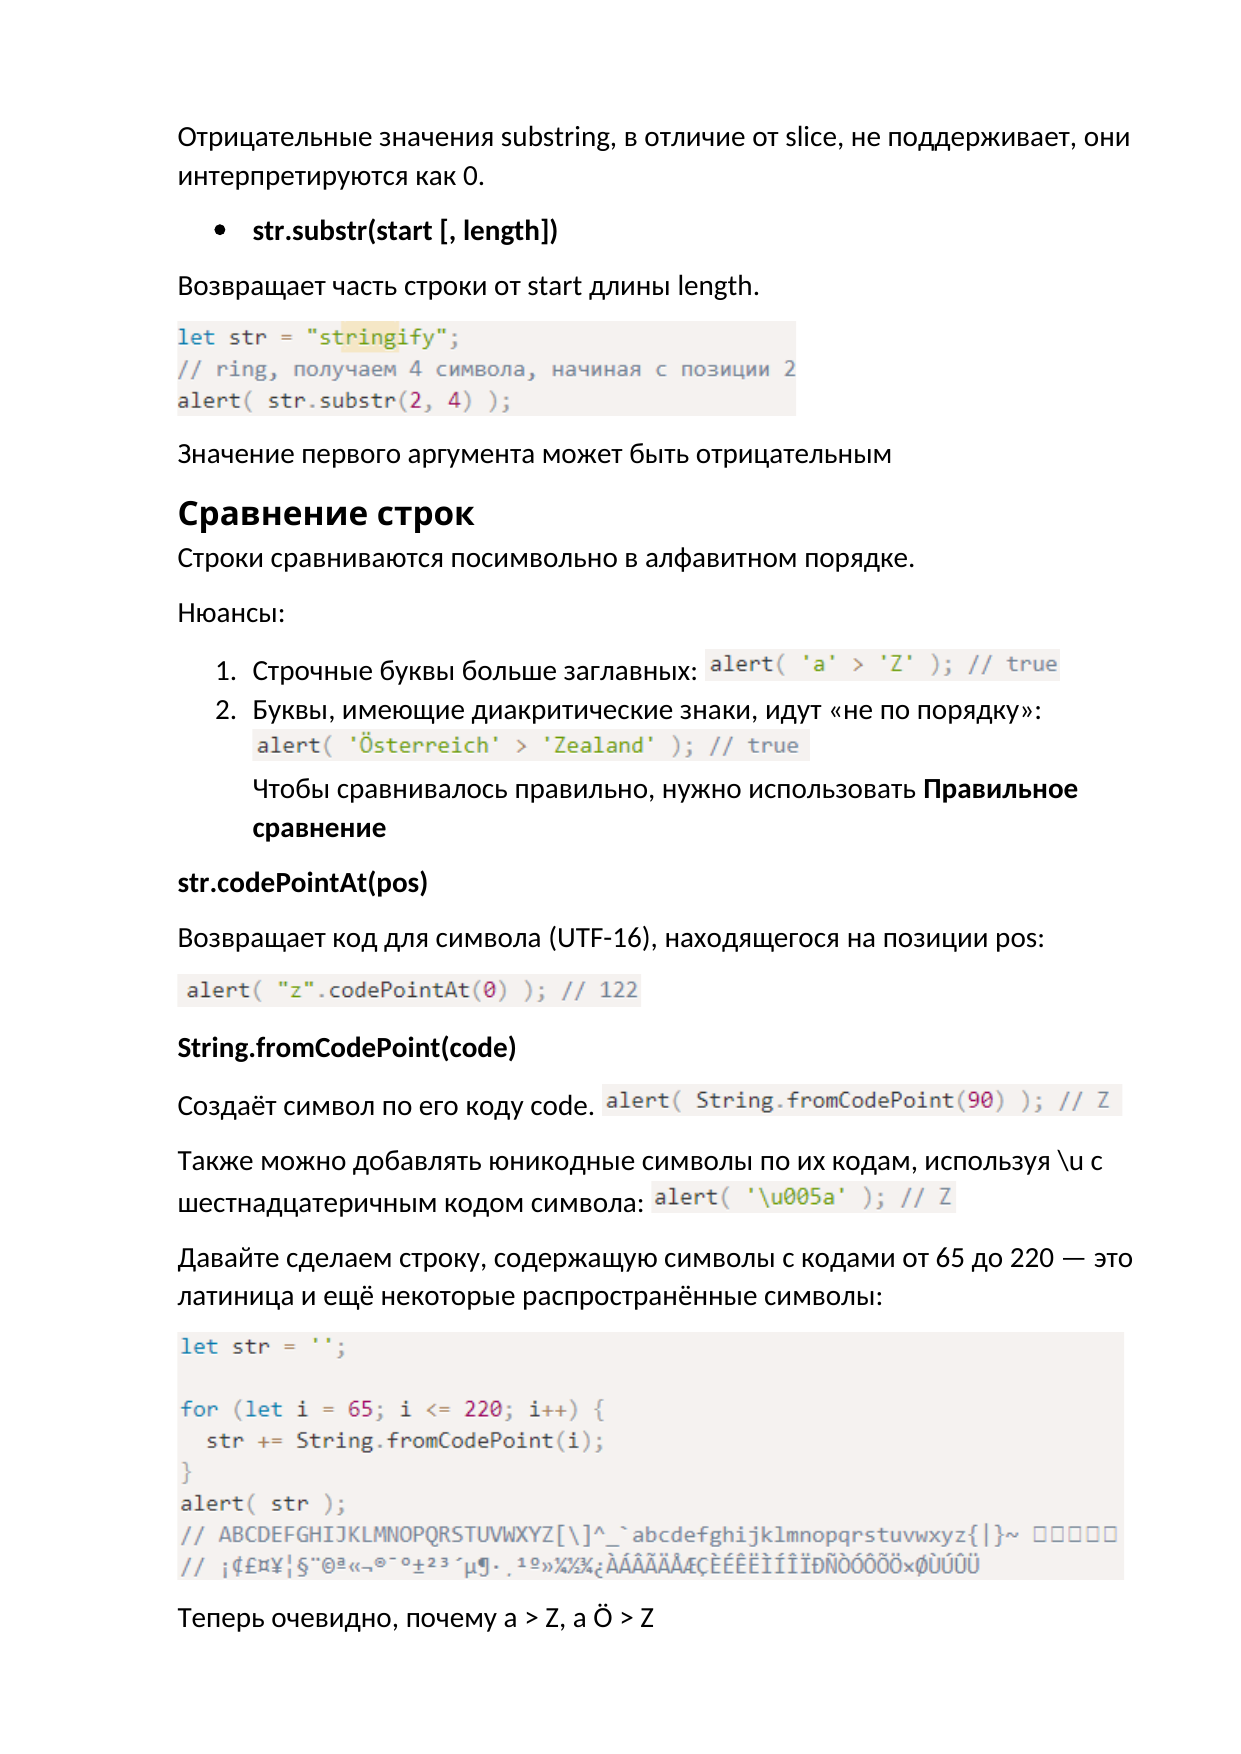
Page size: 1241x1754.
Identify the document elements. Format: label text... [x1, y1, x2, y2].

text Возвращает код для символа (UTF-16), находящегося на позиции pos: [177, 919, 1152, 955]
picture [177, 974, 642, 1007]
picture [177, 321, 797, 416]
text Давайте сделаем строку, содержащую символы с кодами от 65 до 220 — это латиница и ещё некоторые распространённые символы: [177, 1239, 1152, 1313]
picture [252, 729, 810, 761]
text String.fromCodePoint(code) [177, 1029, 1152, 1065]
picture [602, 1084, 1123, 1116]
text Значение первого аргумента может быть отрицательным [177, 435, 1152, 471]
list Чтобы сравнивалось правильно, нужно использовать Правильное сравнение [252, 771, 1152, 844]
picture [705, 649, 1060, 681]
picture [651, 1181, 957, 1213]
list Буквы, имеющие диакритические знаки, идут «не по порядку»: [215, 691, 1152, 768]
list str.substr(start [, length]) [215, 212, 1152, 247]
text Строки сравниваются посимвольно в алфавитном порядке. [177, 539, 1152, 575]
text Нюансы: [177, 594, 1152, 630]
subtitle Сравнение строк [177, 490, 1152, 536]
text Возвращает часть строки от start длины length. [177, 267, 1152, 302]
text Также можно добавлять юникодные символы по их кодам, используя \u с шестнадцатеричным кодом символа: [177, 1142, 1152, 1219]
picture [177, 1332, 1125, 1580]
text Отрицательные значения substring, в отличие от slice, не поддерживает, они интерпретируются как 0. [177, 118, 1152, 192]
text Теперь очевидно, почему a > Z, а Ö > Z [177, 1599, 1152, 1634]
text str.codePointAt(pos) [177, 864, 1152, 900]
